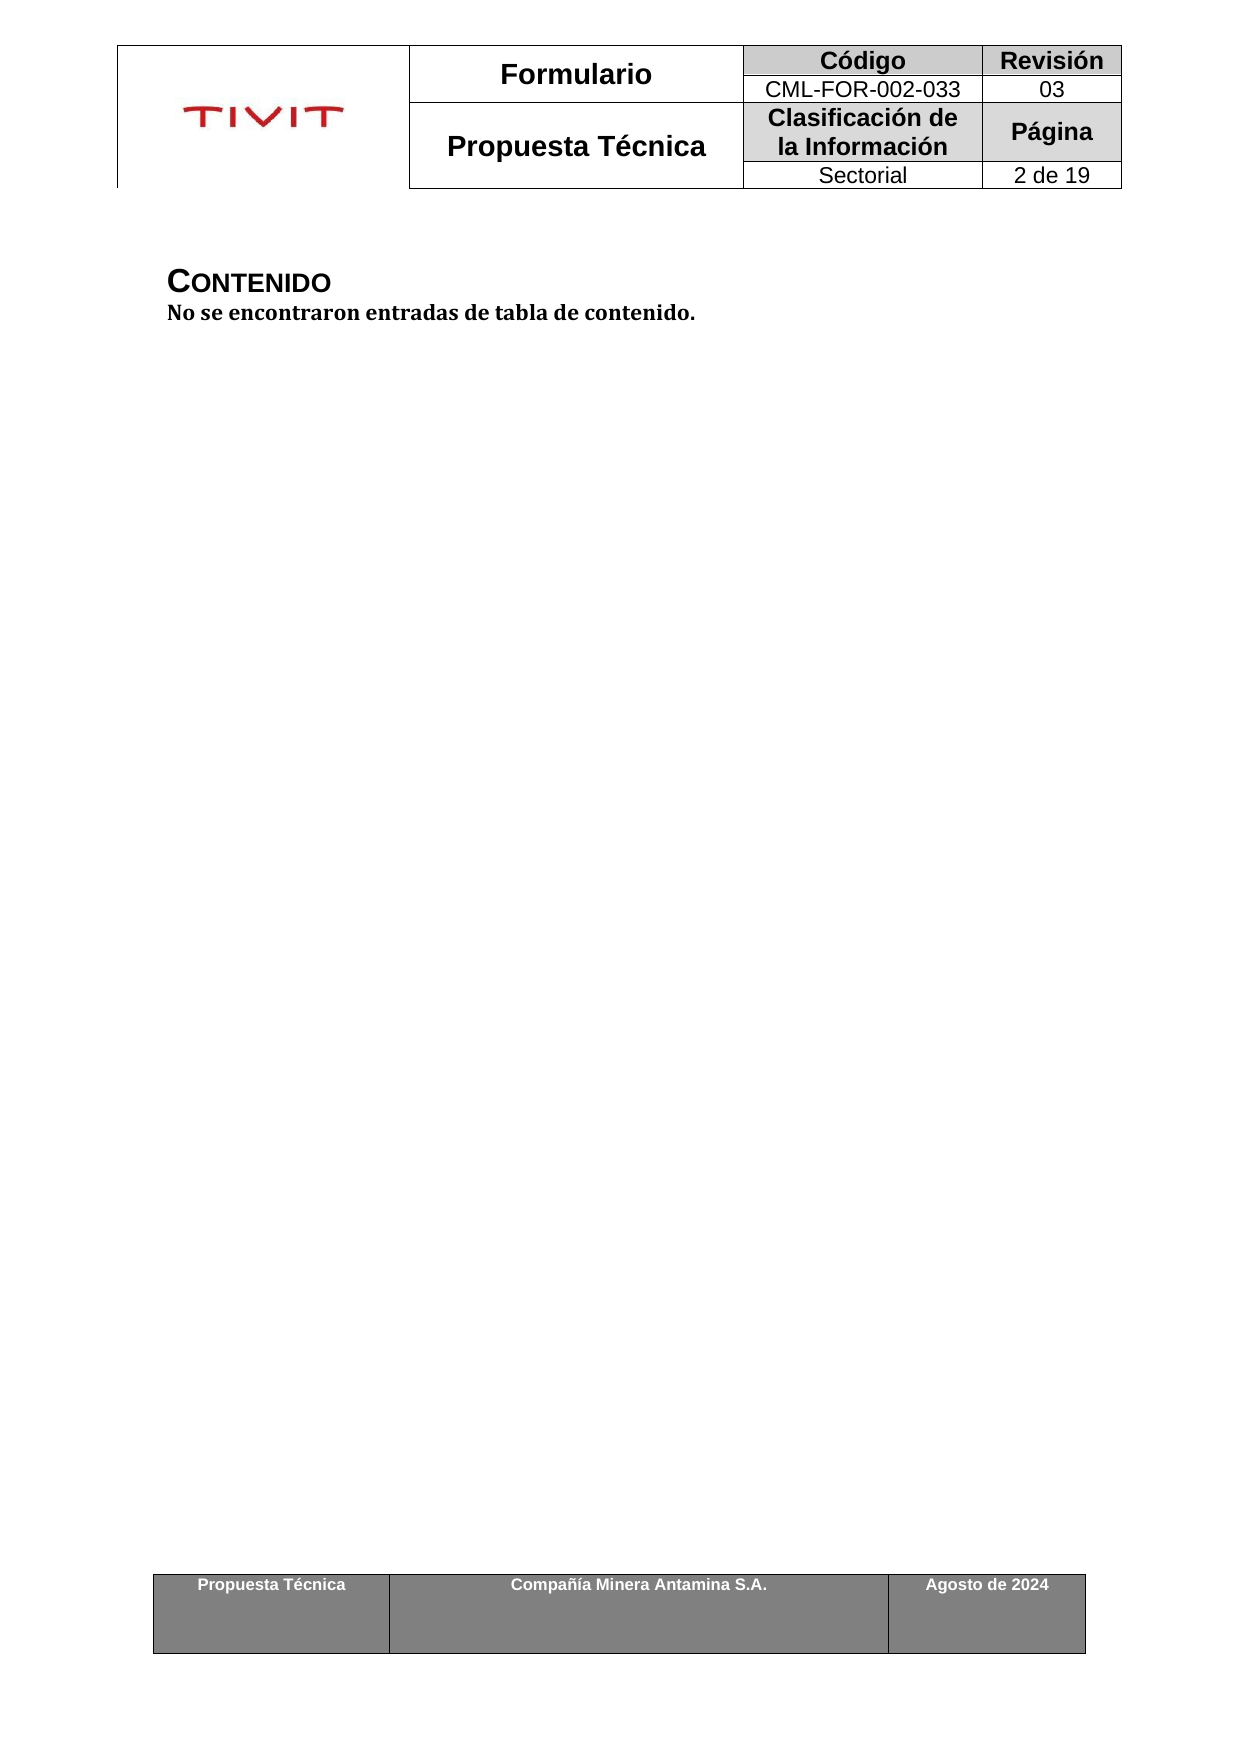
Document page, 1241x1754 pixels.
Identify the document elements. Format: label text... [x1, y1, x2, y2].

text Contenido [167, 261, 1077, 299]
picture [150, 60, 376, 174]
